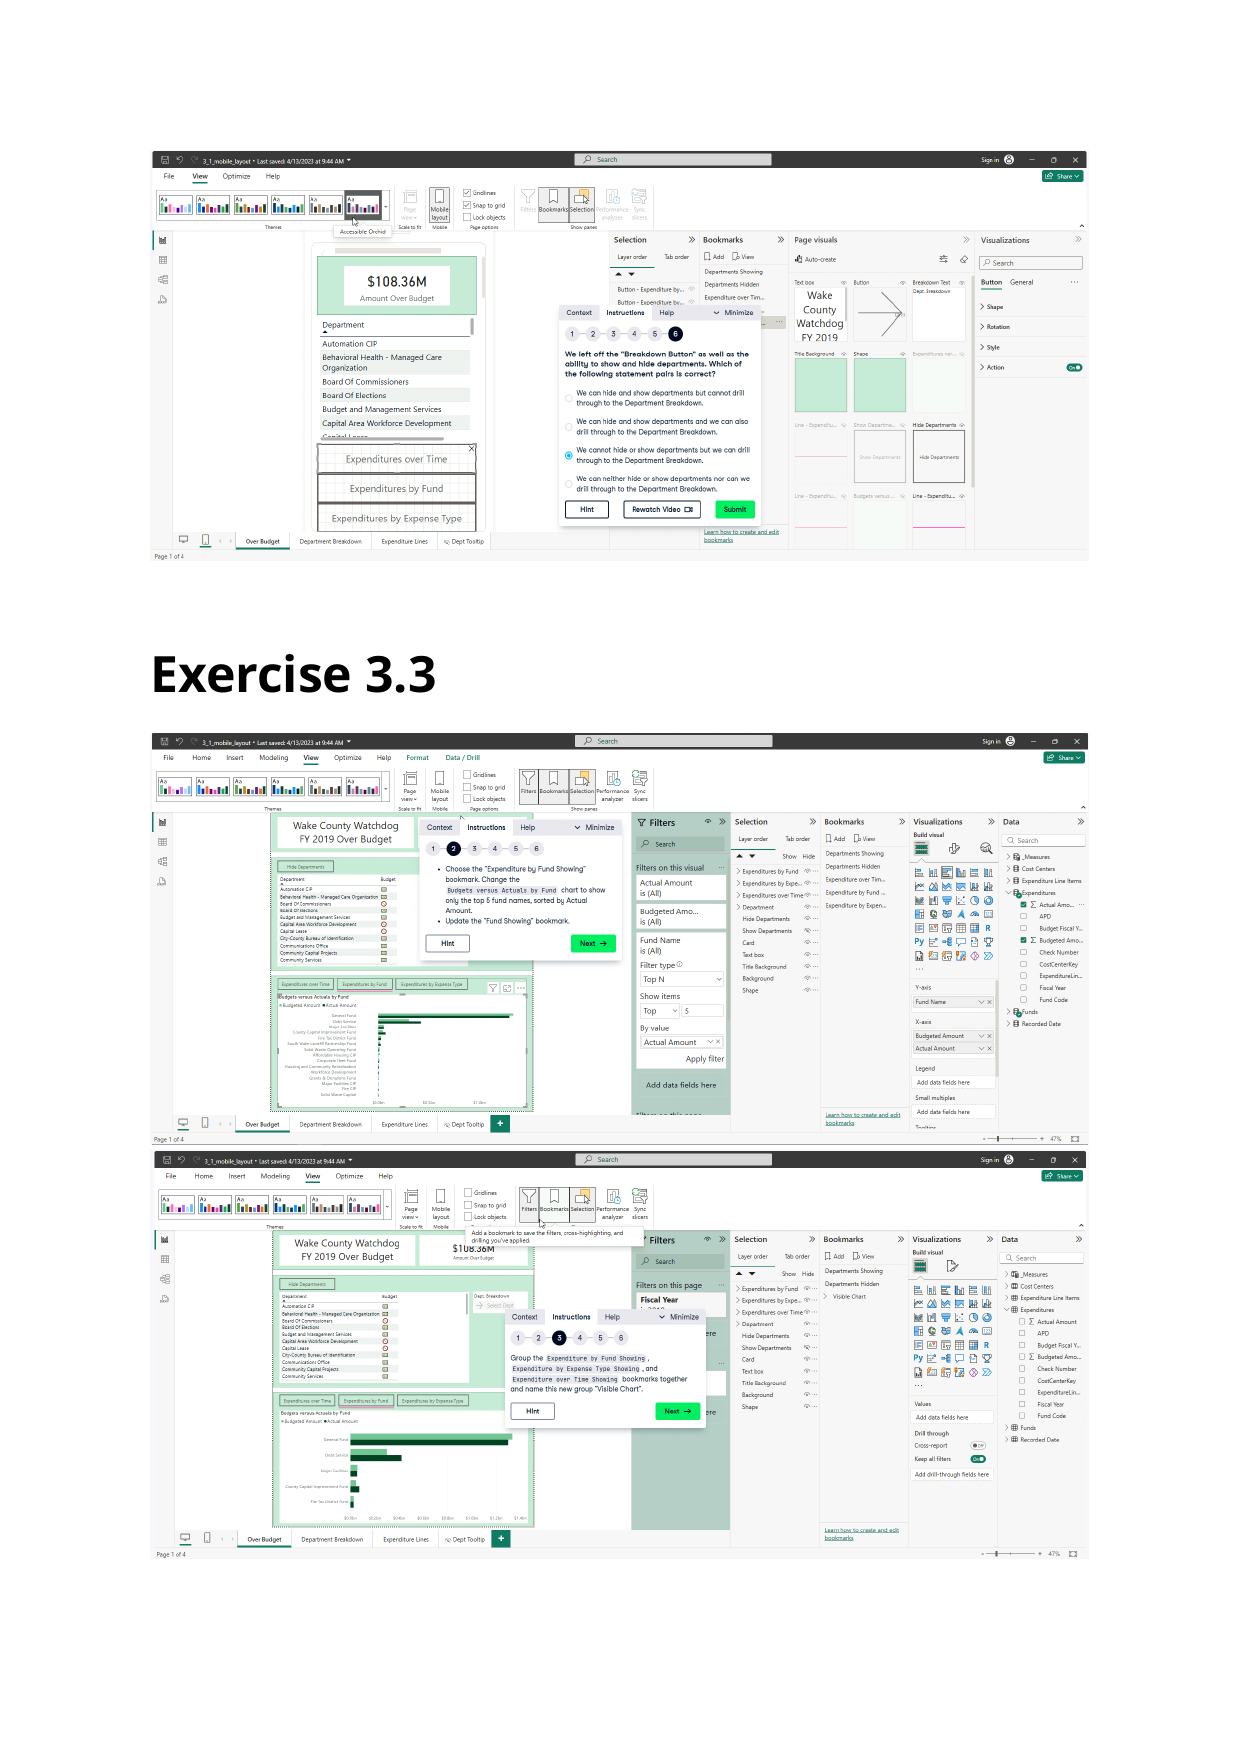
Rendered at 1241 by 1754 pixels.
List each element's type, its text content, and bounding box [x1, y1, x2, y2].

picture [150, 733, 1089, 1145]
text Exercise 3.3 [150, 639, 1090, 707]
picture [150, 1149, 1089, 1559]
picture [150, 150, 1089, 561]
